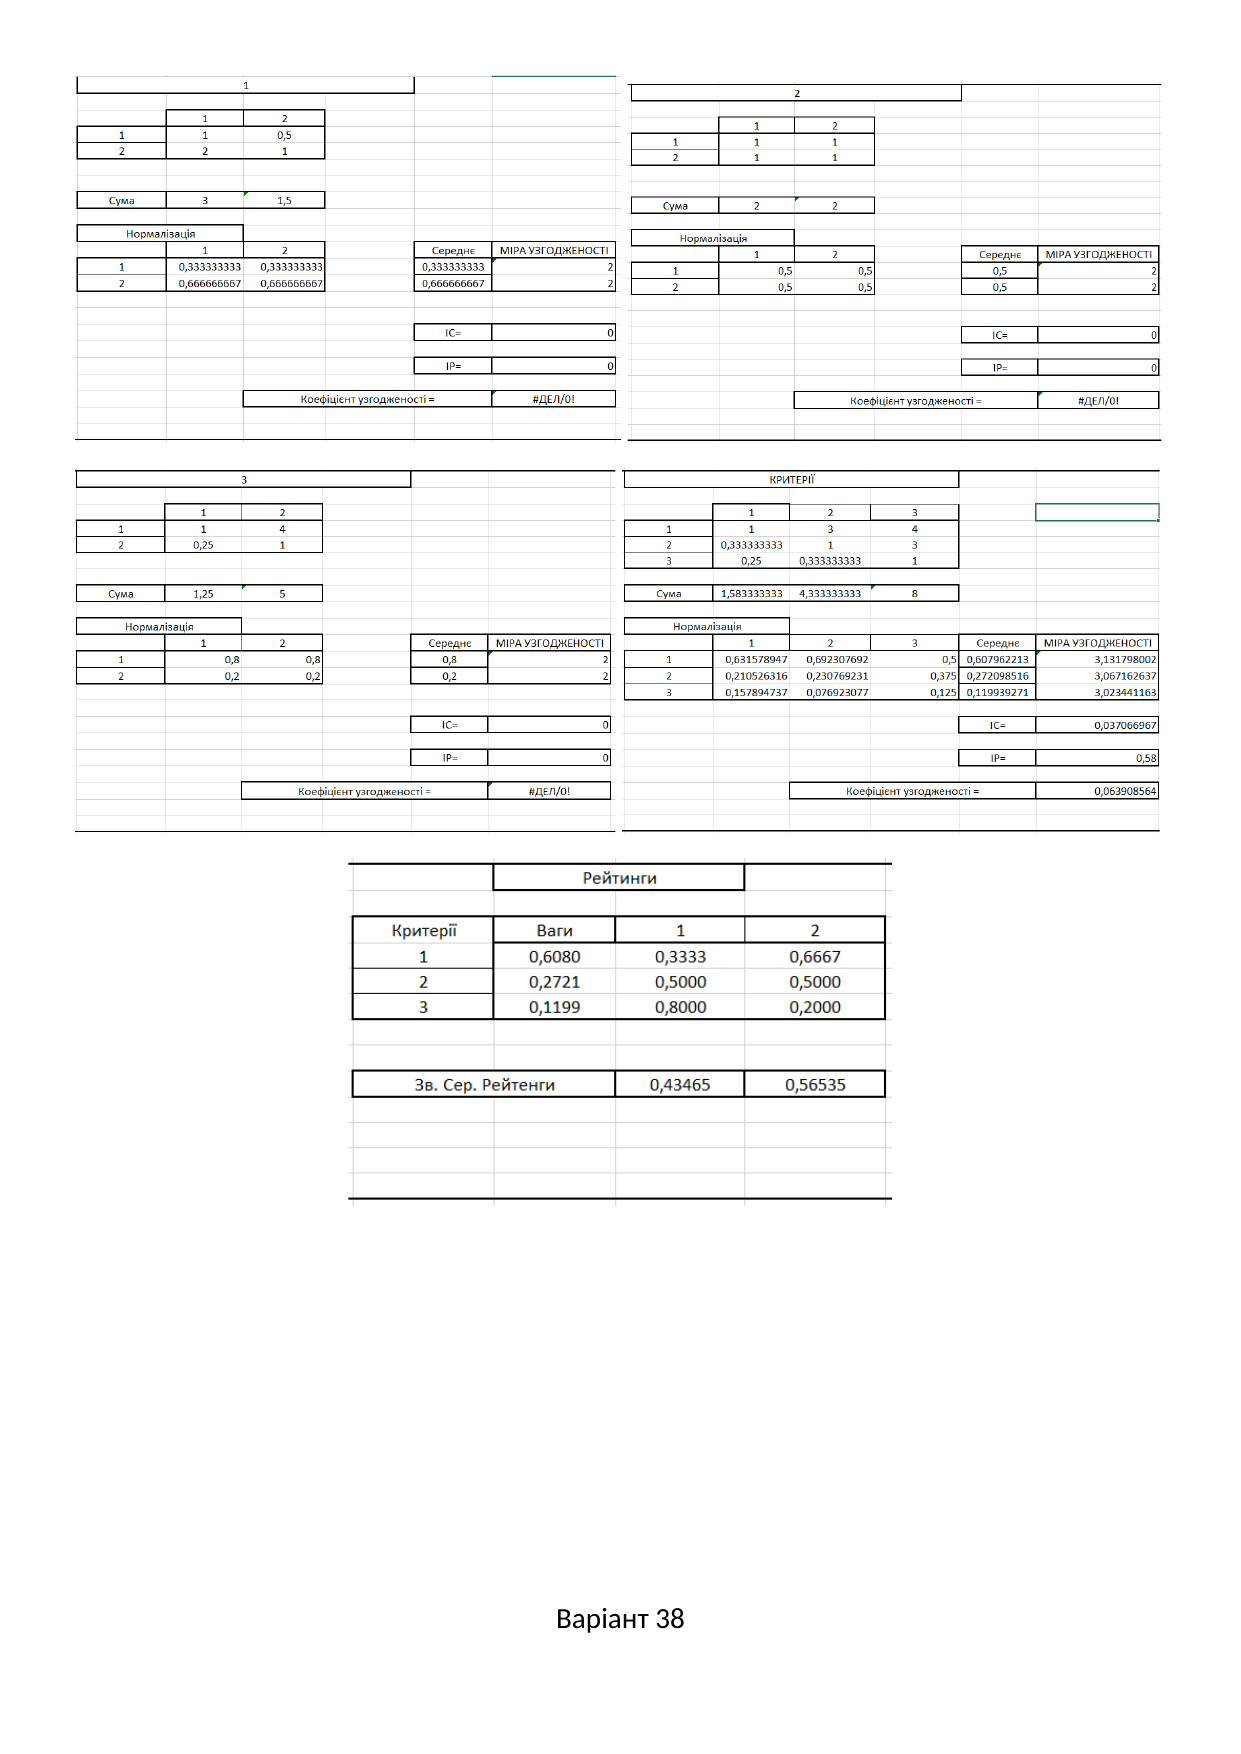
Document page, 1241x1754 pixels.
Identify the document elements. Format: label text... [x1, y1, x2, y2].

text Варіант 38 [75, 1601, 1165, 1636]
picture [348, 858, 892, 1206]
picture [622, 467, 1160, 833]
picture [75, 75, 622, 442]
picture [627, 82, 1162, 442]
picture [75, 468, 616, 833]
